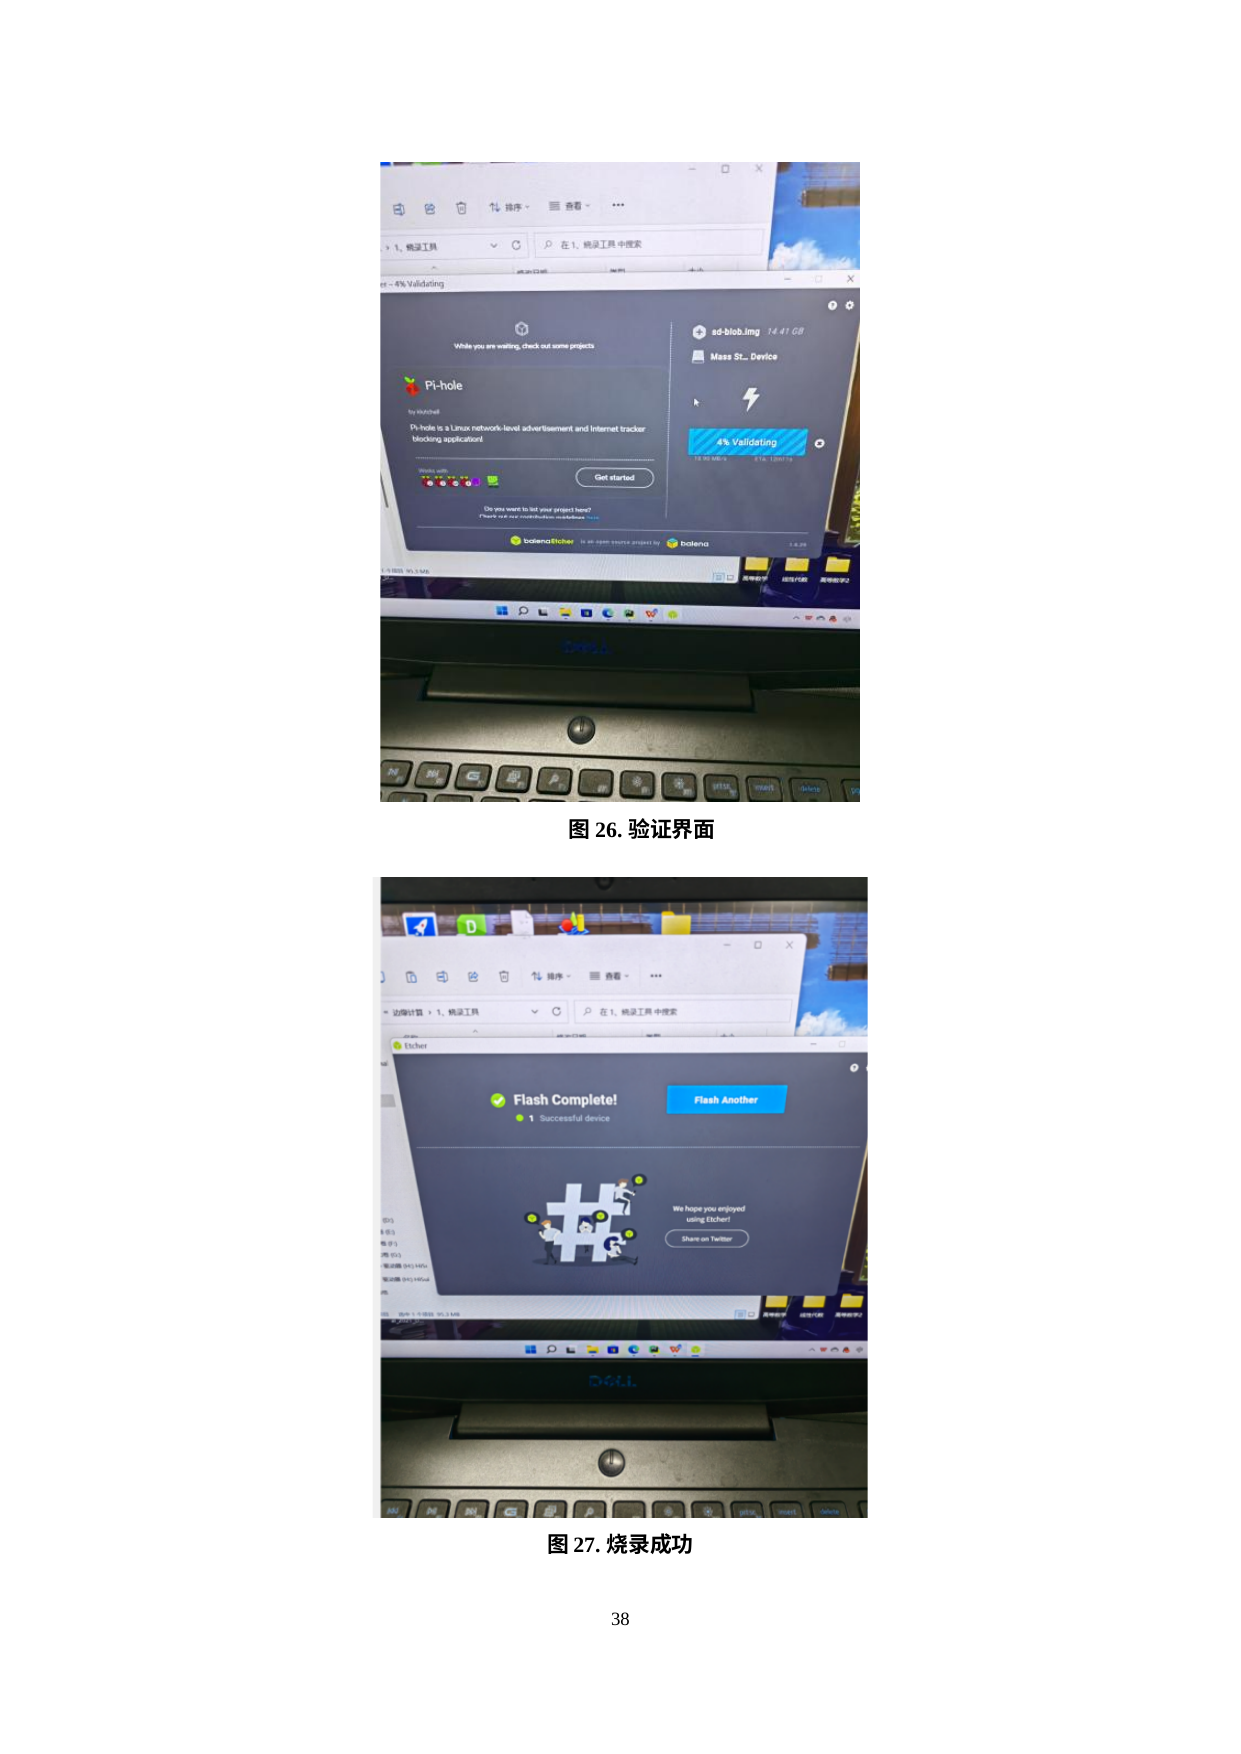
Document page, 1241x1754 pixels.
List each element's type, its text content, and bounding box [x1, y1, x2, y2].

picture [372, 877, 868, 1518]
picture [380, 162, 860, 802]
text 图26. 验证界面 [187, 812, 1053, 844]
list 图27. 烧录成功 [187, 1527, 1053, 1559]
